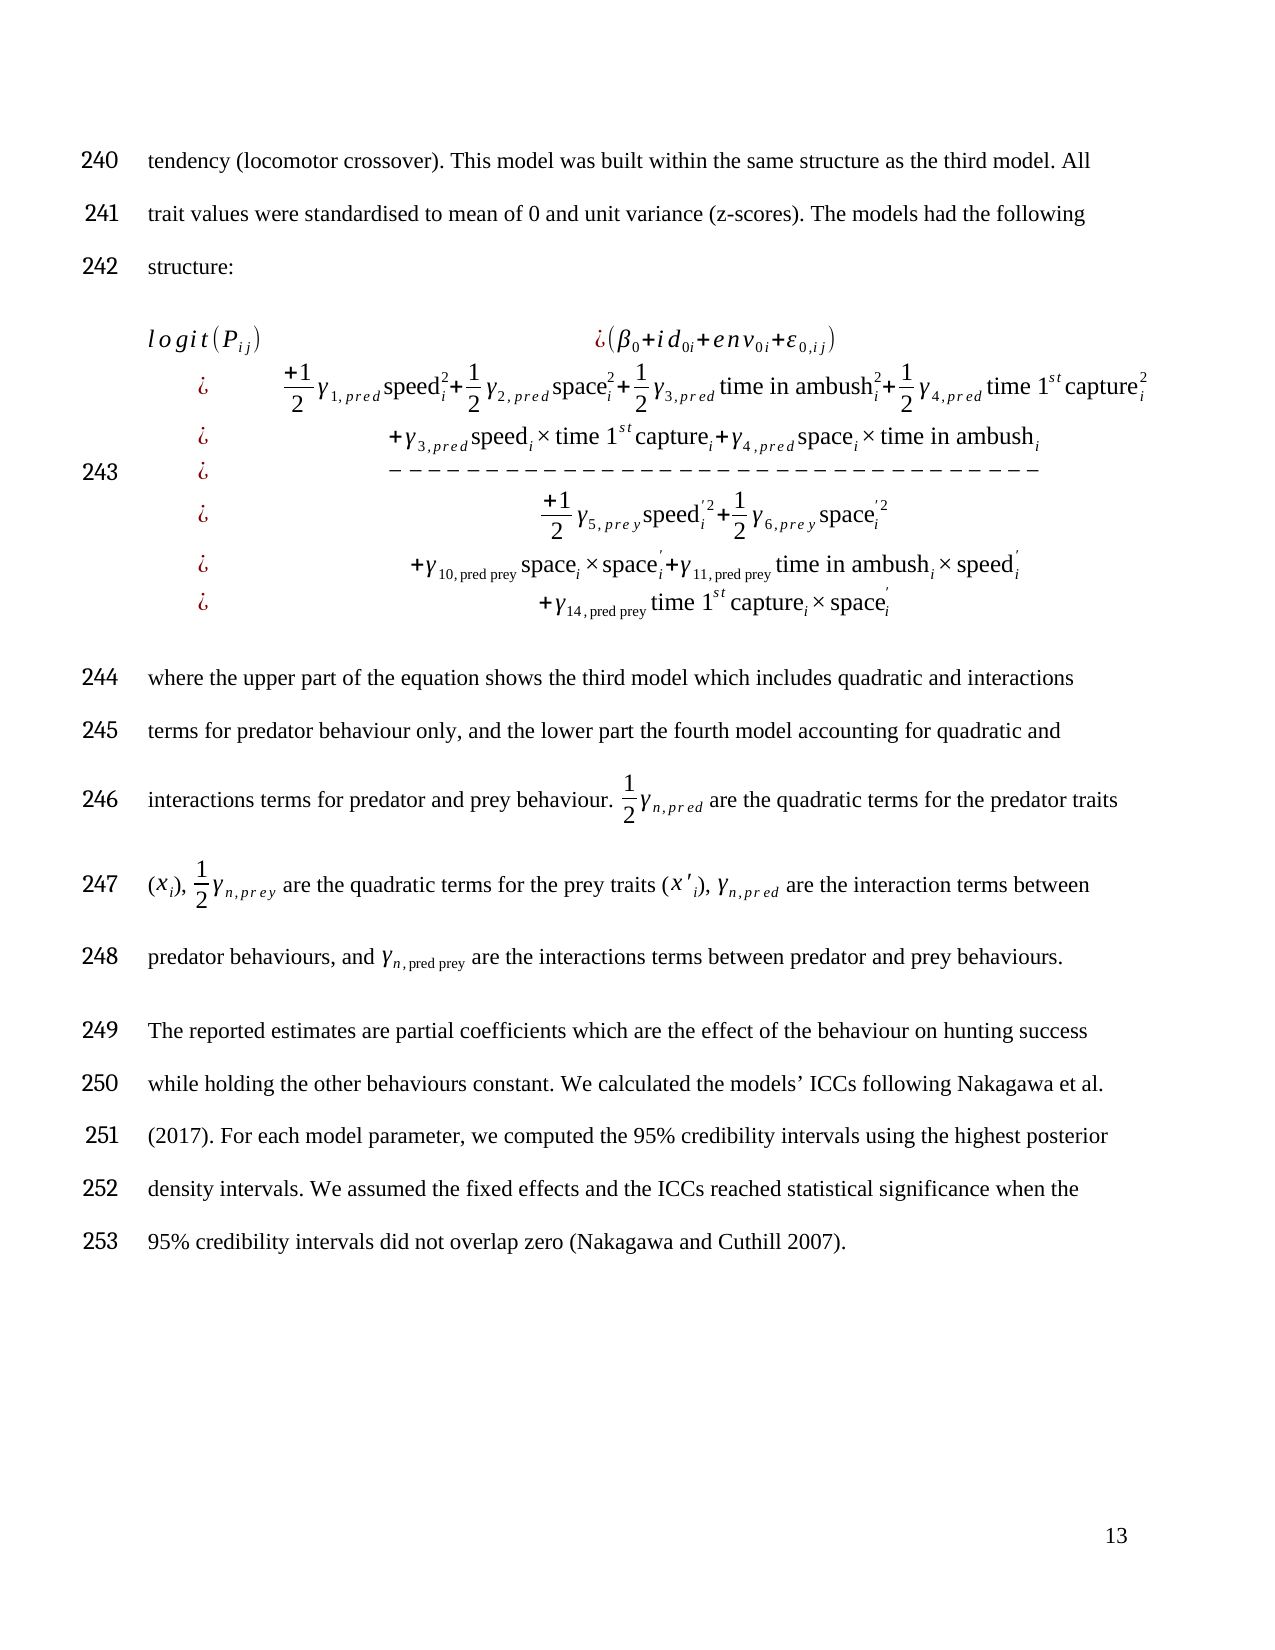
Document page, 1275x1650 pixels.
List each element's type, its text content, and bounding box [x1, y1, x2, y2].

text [148, 148, 1127, 279]
text The reported estimates are partial coefficients which are the effect of the behaviour on hunting success while holding the other behaviours constant. We calculated the models’ ICCs following Nakagawa et al. (2017). For each model parameter, we computed the 95% credibility intervals using the highest posterior density intervals. We assumed the fixed effects and the ICCs reached statistical significance when the 95% credibility intervals did not overlap zero (Nakagawa and Cuthill 2007). [148, 1017, 1127, 1254]
text where the upper part of the equation shows the third model which includes quadratic and interactions terms for predator behaviour only, and the lower part the fourth model accounting for quadratic and interactions terms for predator and prey behaviour. are the quadratic terms for the predator traits (), are the quadratic terms for the prey traits (), are the interaction terms between predator behaviours, and are the interactions terms between predator and prey behaviours. [148, 664, 1127, 972]
